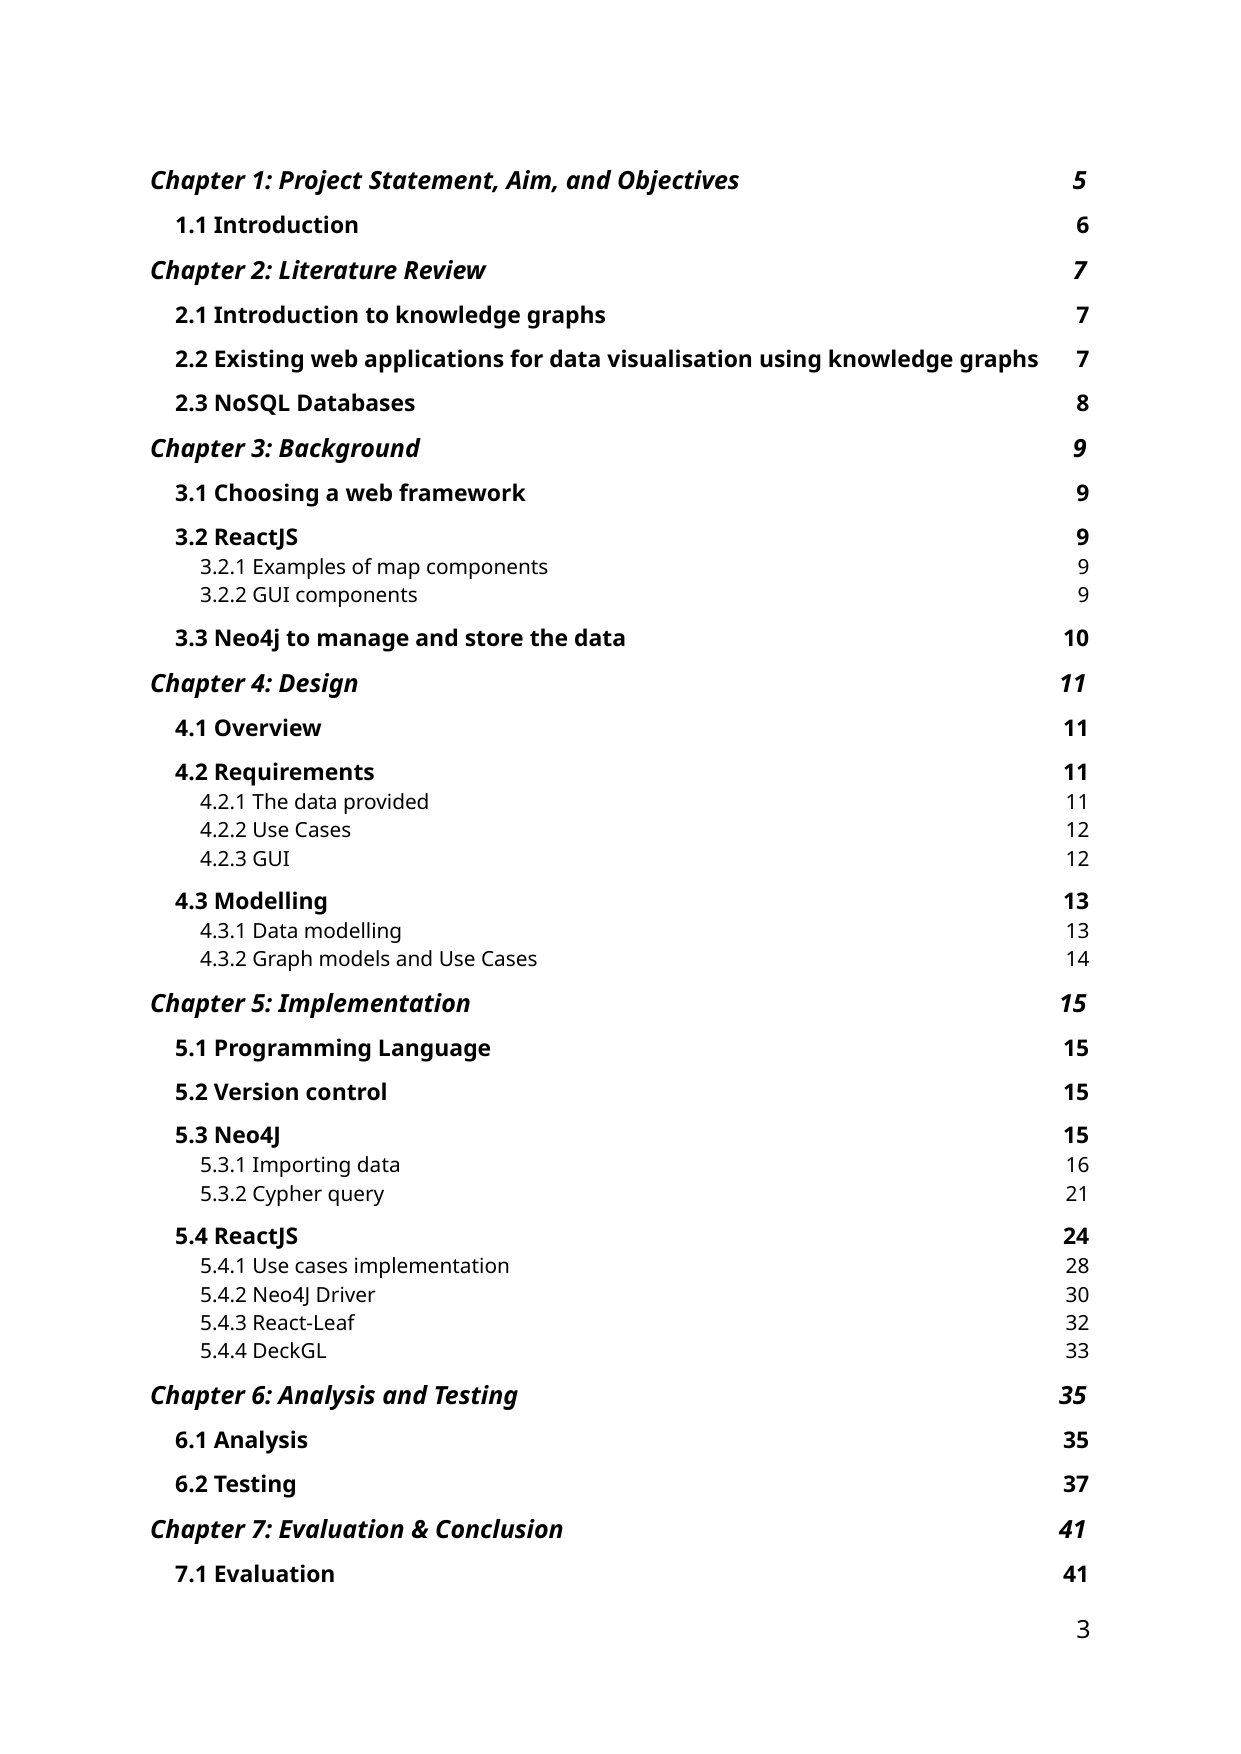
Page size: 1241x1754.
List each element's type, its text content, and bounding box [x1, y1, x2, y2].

text 3.2.2 GUI components 9 [200, 581, 1090, 609]
text 5.3.1 Importing data 16 [200, 1151, 1090, 1179]
text 5.3.2 Cypher query 21 [200, 1179, 1090, 1207]
text 3.3 Neo4j to manage and store the data 10 [175, 622, 1090, 653]
text Chapter 3: Background 9 [150, 431, 1090, 465]
text 4.3.1 Data modelling 13 [200, 916, 1090, 944]
text Chapter 7: Evaluation & Conclusion 41 [150, 1512, 1090, 1546]
text Chapter 5: Implementation 15 [150, 985, 1090, 1019]
text 7.1 Evaluation 41 [175, 1558, 1090, 1589]
text 4.3.2 Graph models and Use Cases 14 [200, 944, 1090, 973]
text 5.4.1 Use cases implementation 28 [200, 1251, 1090, 1280]
text 3.2 ReactJS 9 [175, 521, 1090, 552]
text Chapter 6: Analysis and Testing 35 [150, 1377, 1090, 1412]
text 3.2.1 Examples of map components 9 [200, 552, 1090, 581]
text 5.4.2 Neo4J Driver 30 [200, 1280, 1090, 1308]
text 2.1 Introduction to knowledge graphs 7 [175, 299, 1090, 331]
text 5.4 ReactJS 24 [175, 1220, 1090, 1251]
text 5.4.4 DeckGL 33 [200, 1337, 1090, 1365]
text 2.2 Existing web applications for data visualisation using knowledge graphs 7 [175, 343, 1090, 374]
text 4.3 Modelling 13 [175, 885, 1090, 916]
text 4.1 Overview 11 [175, 712, 1090, 743]
text Chapter 2: Literature Review 7 [150, 253, 1090, 287]
text 4.2.1 The data provided 11 [200, 787, 1090, 815]
text 4.2.2 Use Cases 12 [200, 815, 1090, 844]
text 4.2.3 GUI 12 [200, 844, 1090, 872]
text 4.2 Requirements 11 [175, 756, 1090, 787]
text Chapter 1: Project Statement, Aim, and Objectives 5 [150, 162, 1090, 197]
text Chapter 4: Design 11 [150, 665, 1090, 699]
text 5.4.3 React-Leaf 32 [200, 1308, 1090, 1337]
text 2.3 NoSQL Databases 8 [175, 387, 1090, 418]
text 5.2 Version control 15 [175, 1076, 1090, 1107]
text 6.2 Testing 37 [175, 1468, 1090, 1499]
text 1.1 Introduction 6 [175, 209, 1090, 240]
text 3.1 Choosing a web framework 9 [175, 477, 1090, 508]
text 6.1 Analysis 35 [175, 1424, 1090, 1455]
text 5.1 Programming Language 15 [175, 1032, 1090, 1063]
text 5.3 Neo4J 15 [175, 1119, 1090, 1151]
